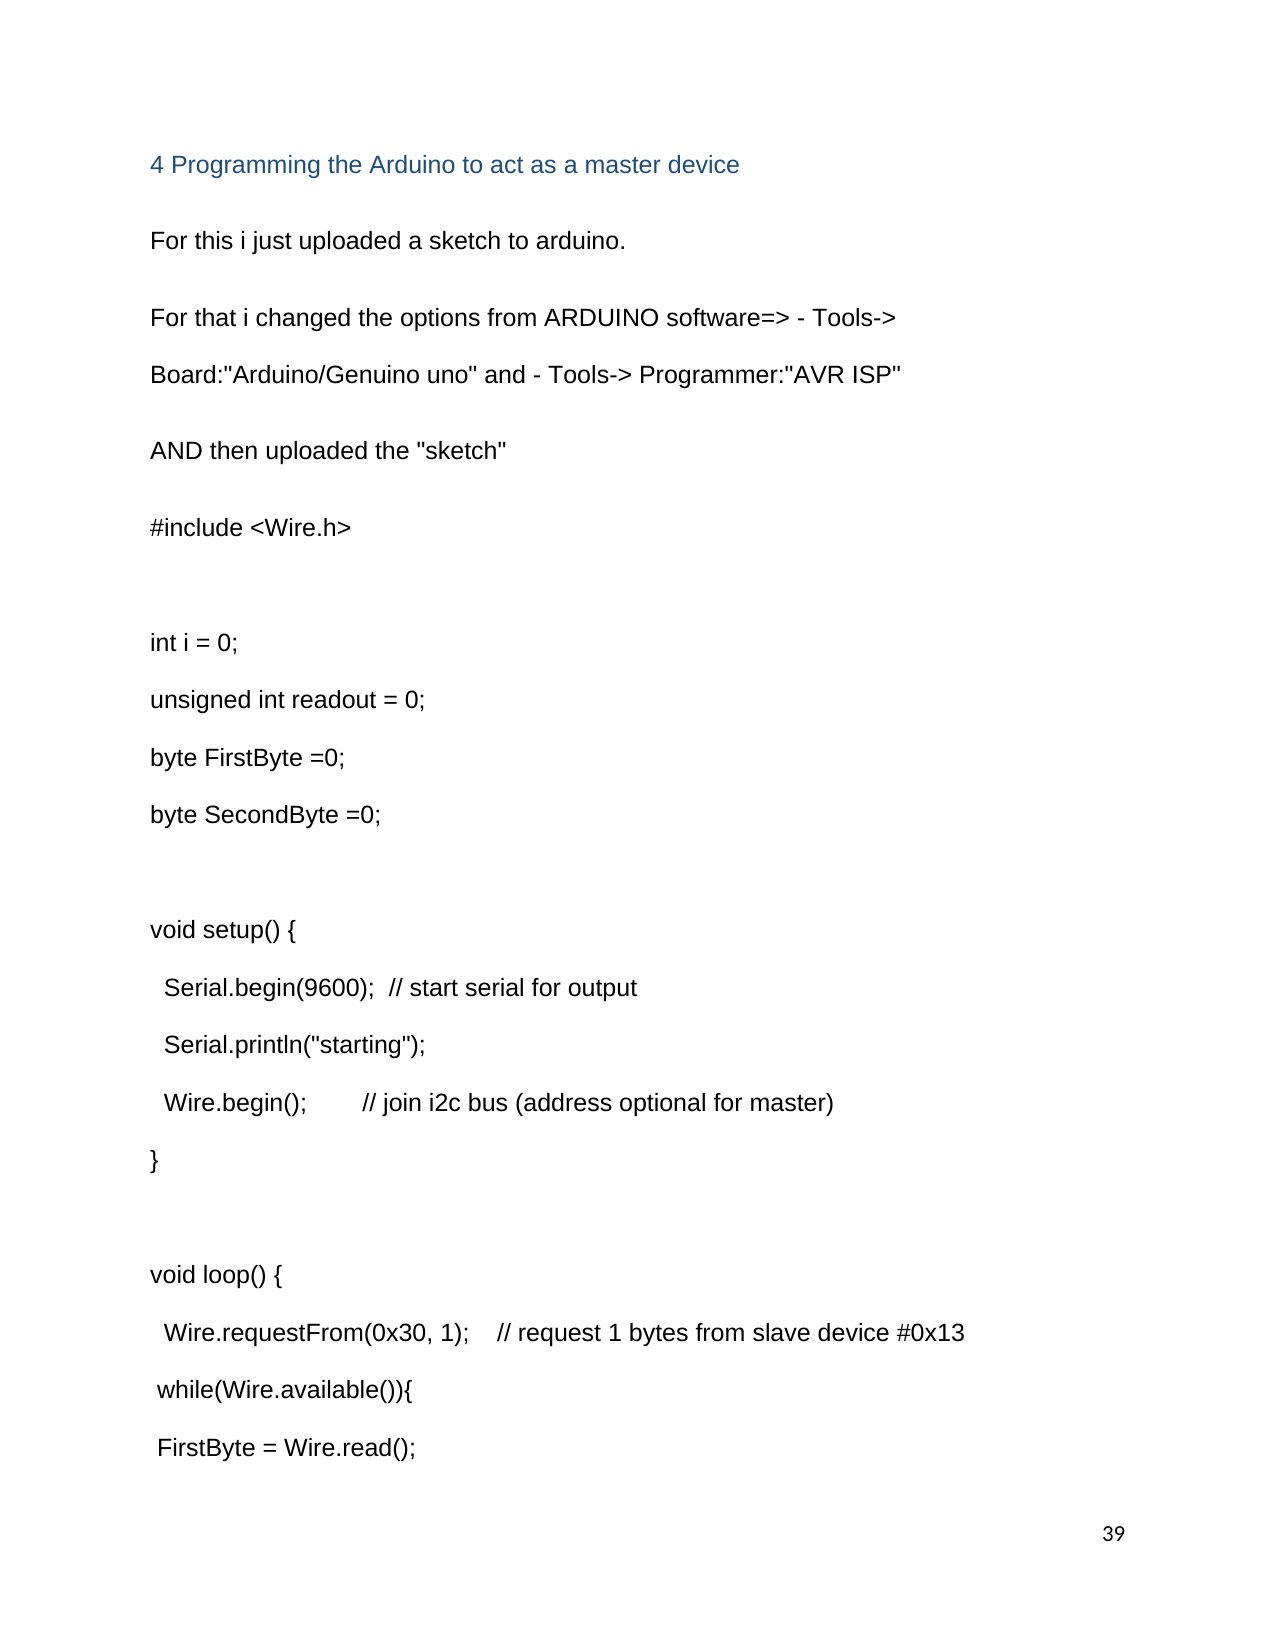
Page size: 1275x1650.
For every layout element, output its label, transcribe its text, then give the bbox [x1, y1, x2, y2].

text AND then uploaded the "sketch" [150, 436, 1125, 465]
subtitle 4 Programming the Arduino to act as a master device [150, 150, 1125, 179]
text For this i just uploaded a sketch to arduino. [150, 226, 1125, 255]
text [150, 512, 1125, 1461]
text For that i changed the options from ARDUINO software=> - Tools-> Board:"Arduino/Genuino uno" and - Tools-> Programmer:"AVR ISP" [150, 302, 1125, 389]
